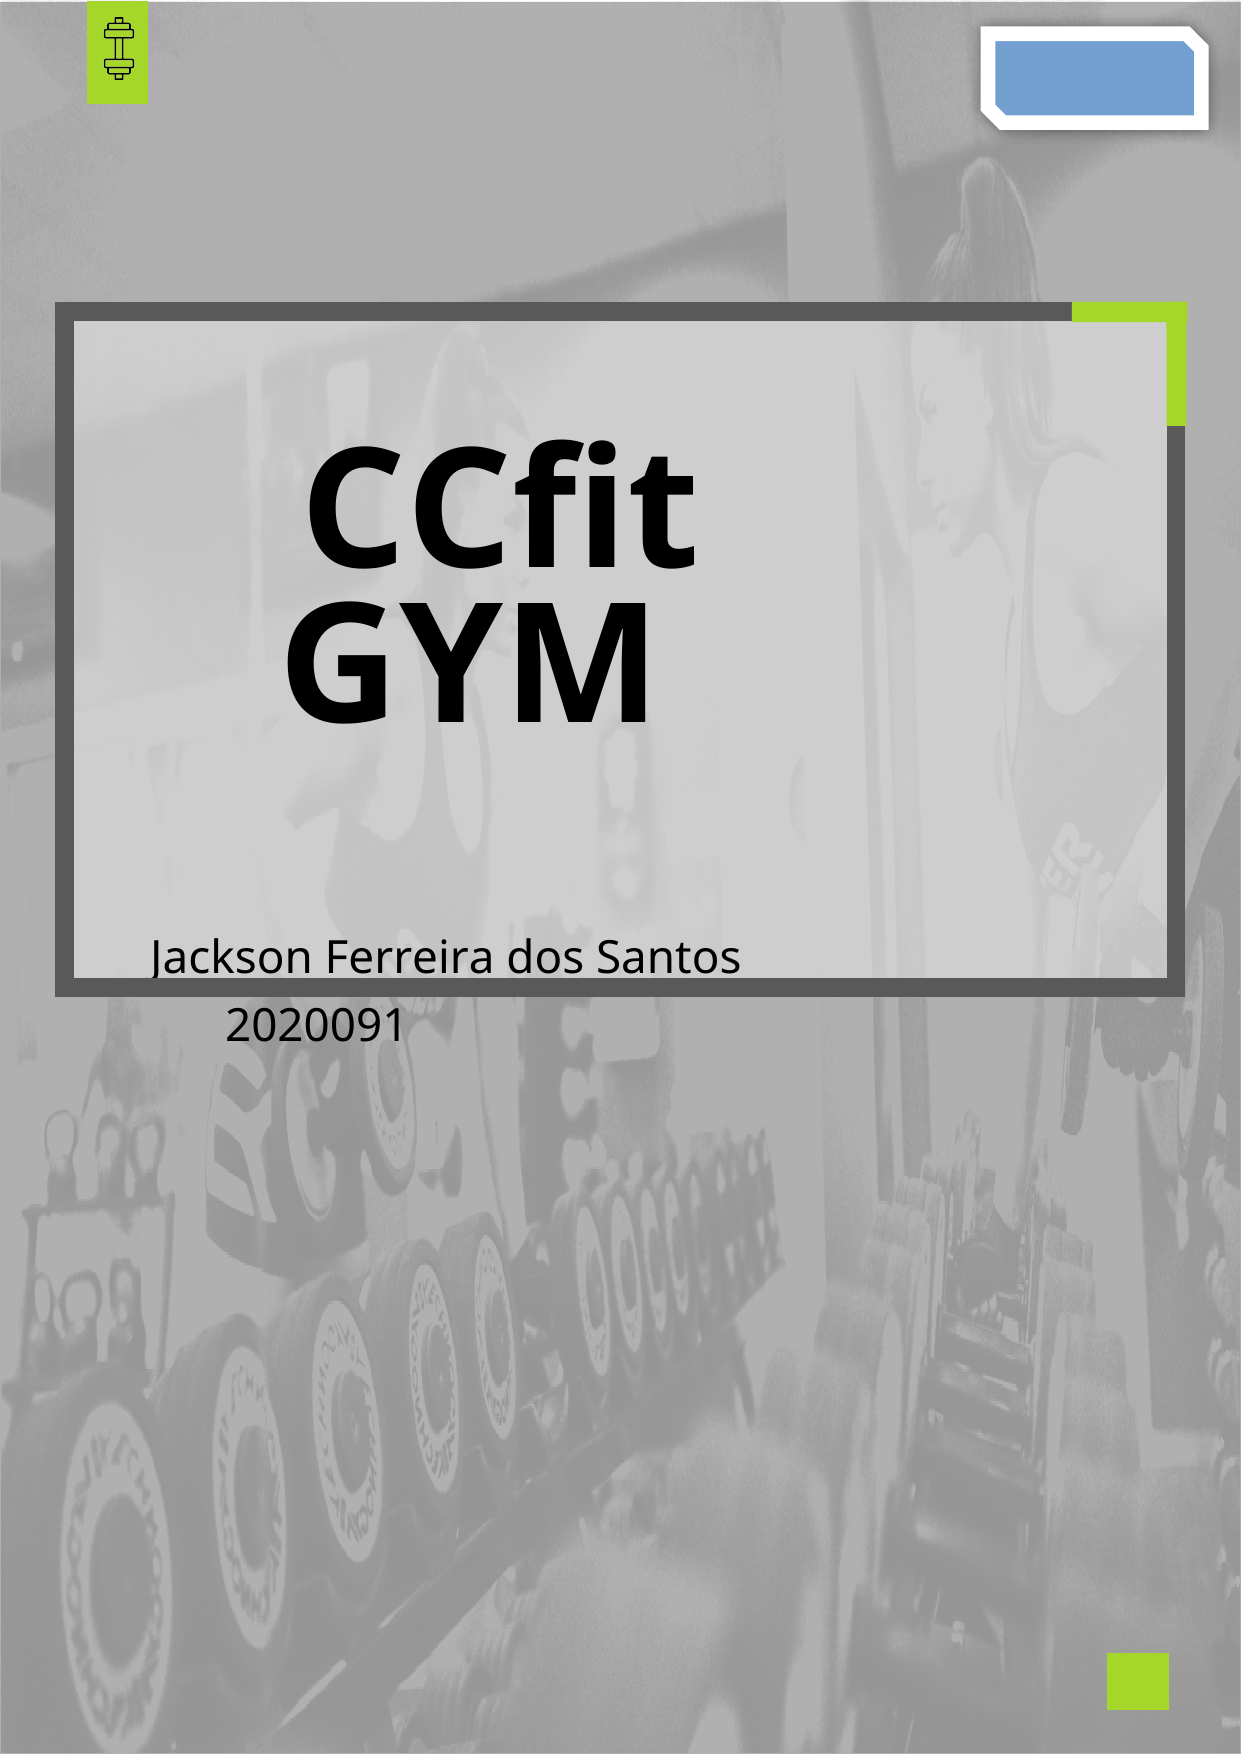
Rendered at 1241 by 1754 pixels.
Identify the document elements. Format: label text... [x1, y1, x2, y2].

text Jackson Ferreira dos Santos 2020091 [150, 925, 1090, 978]
title CCfit GYM [278, 431, 1101, 772]
text Jackson Ferreira dos Santos 2020091 [150, 997, 1090, 1054]
picture [87, 17, 151, 80]
